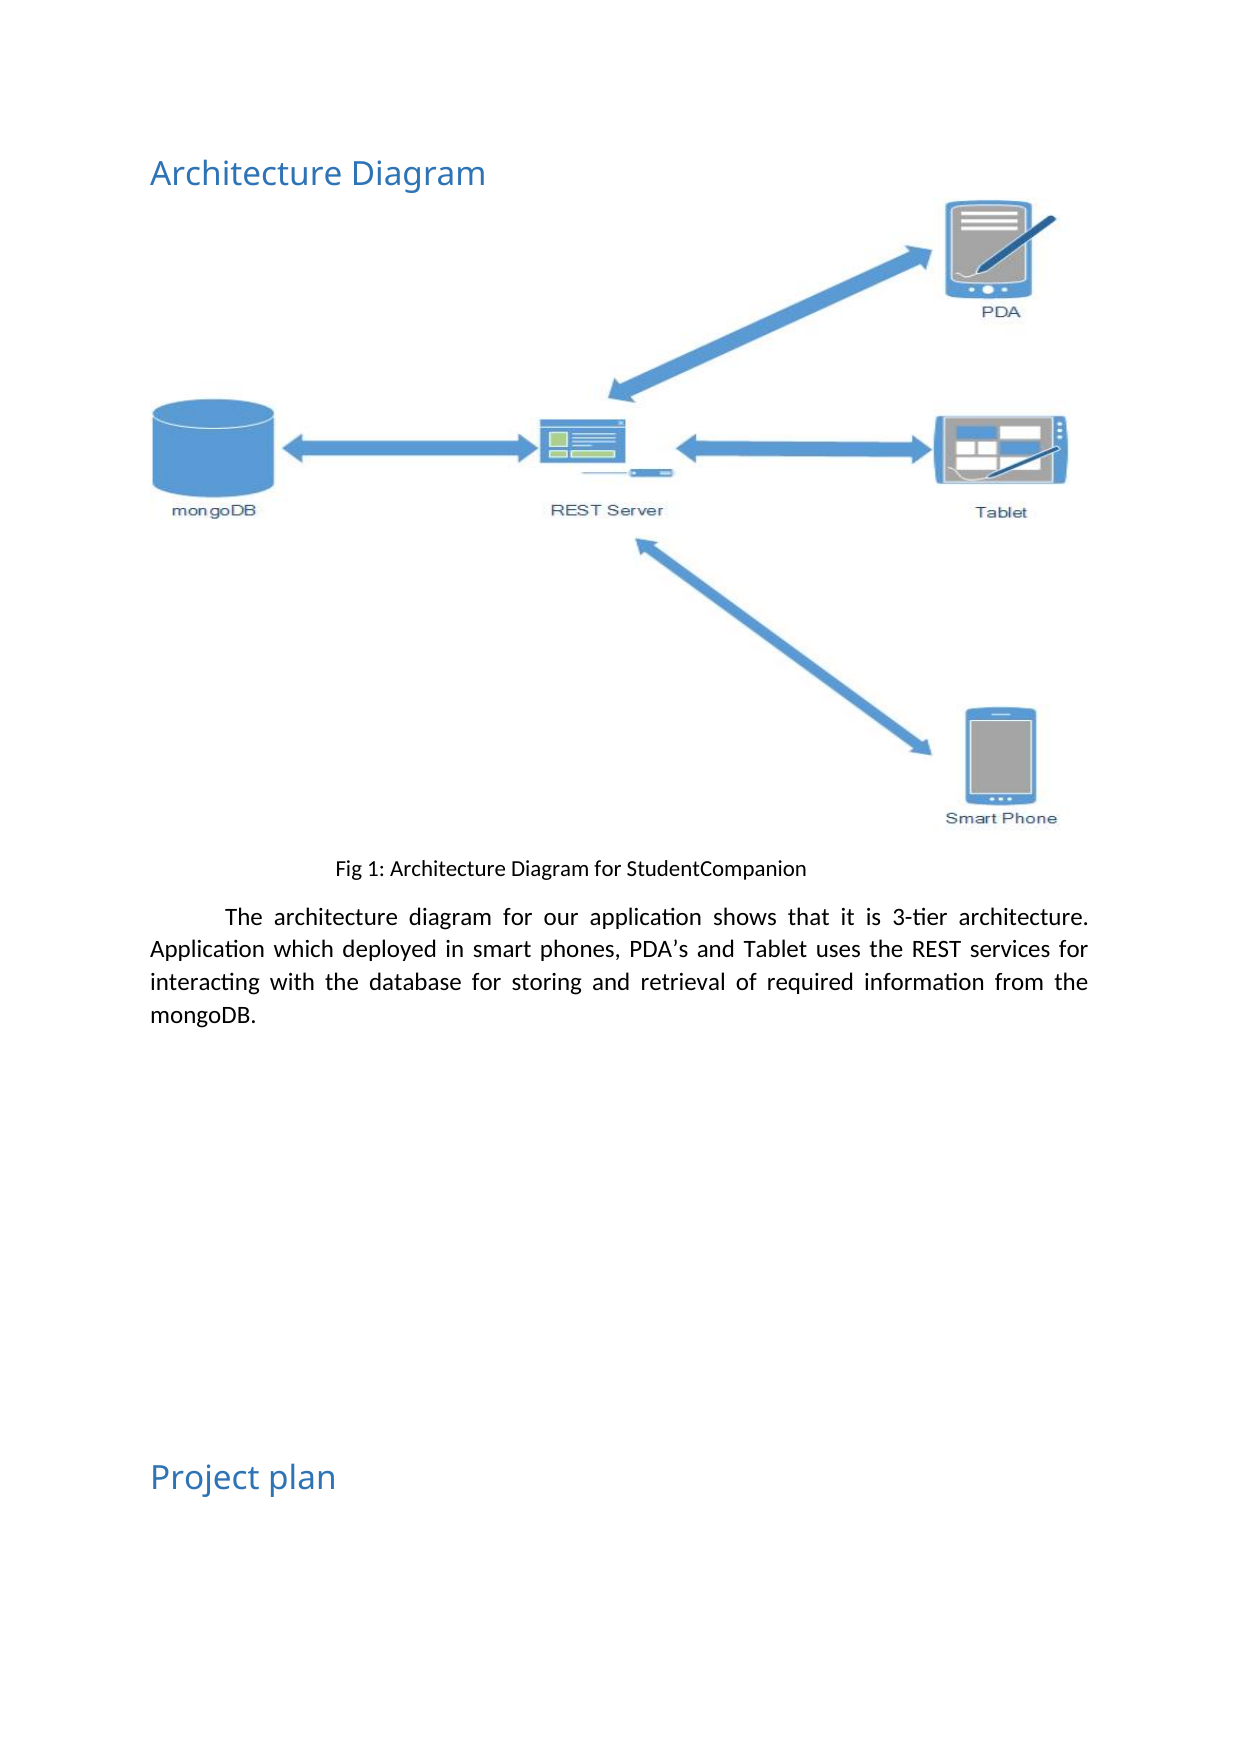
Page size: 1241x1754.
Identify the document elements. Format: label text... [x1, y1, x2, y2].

text Fig 1: Architecture Diagram for StudentCompanion [150, 854, 1090, 882]
text The architecture diagram for our application shows that it is 3-tier architecture. Application which deployed in smart phones, PDA’s and Tablet uses the REST services for interacting with the database for storing and retrieval of required information from the mongoDB. [150, 901, 1090, 1030]
subtitle Project plan [150, 1454, 1090, 1499]
picture [150, 198, 1071, 835]
subtitle Architecture Diagram [150, 150, 1090, 195]
